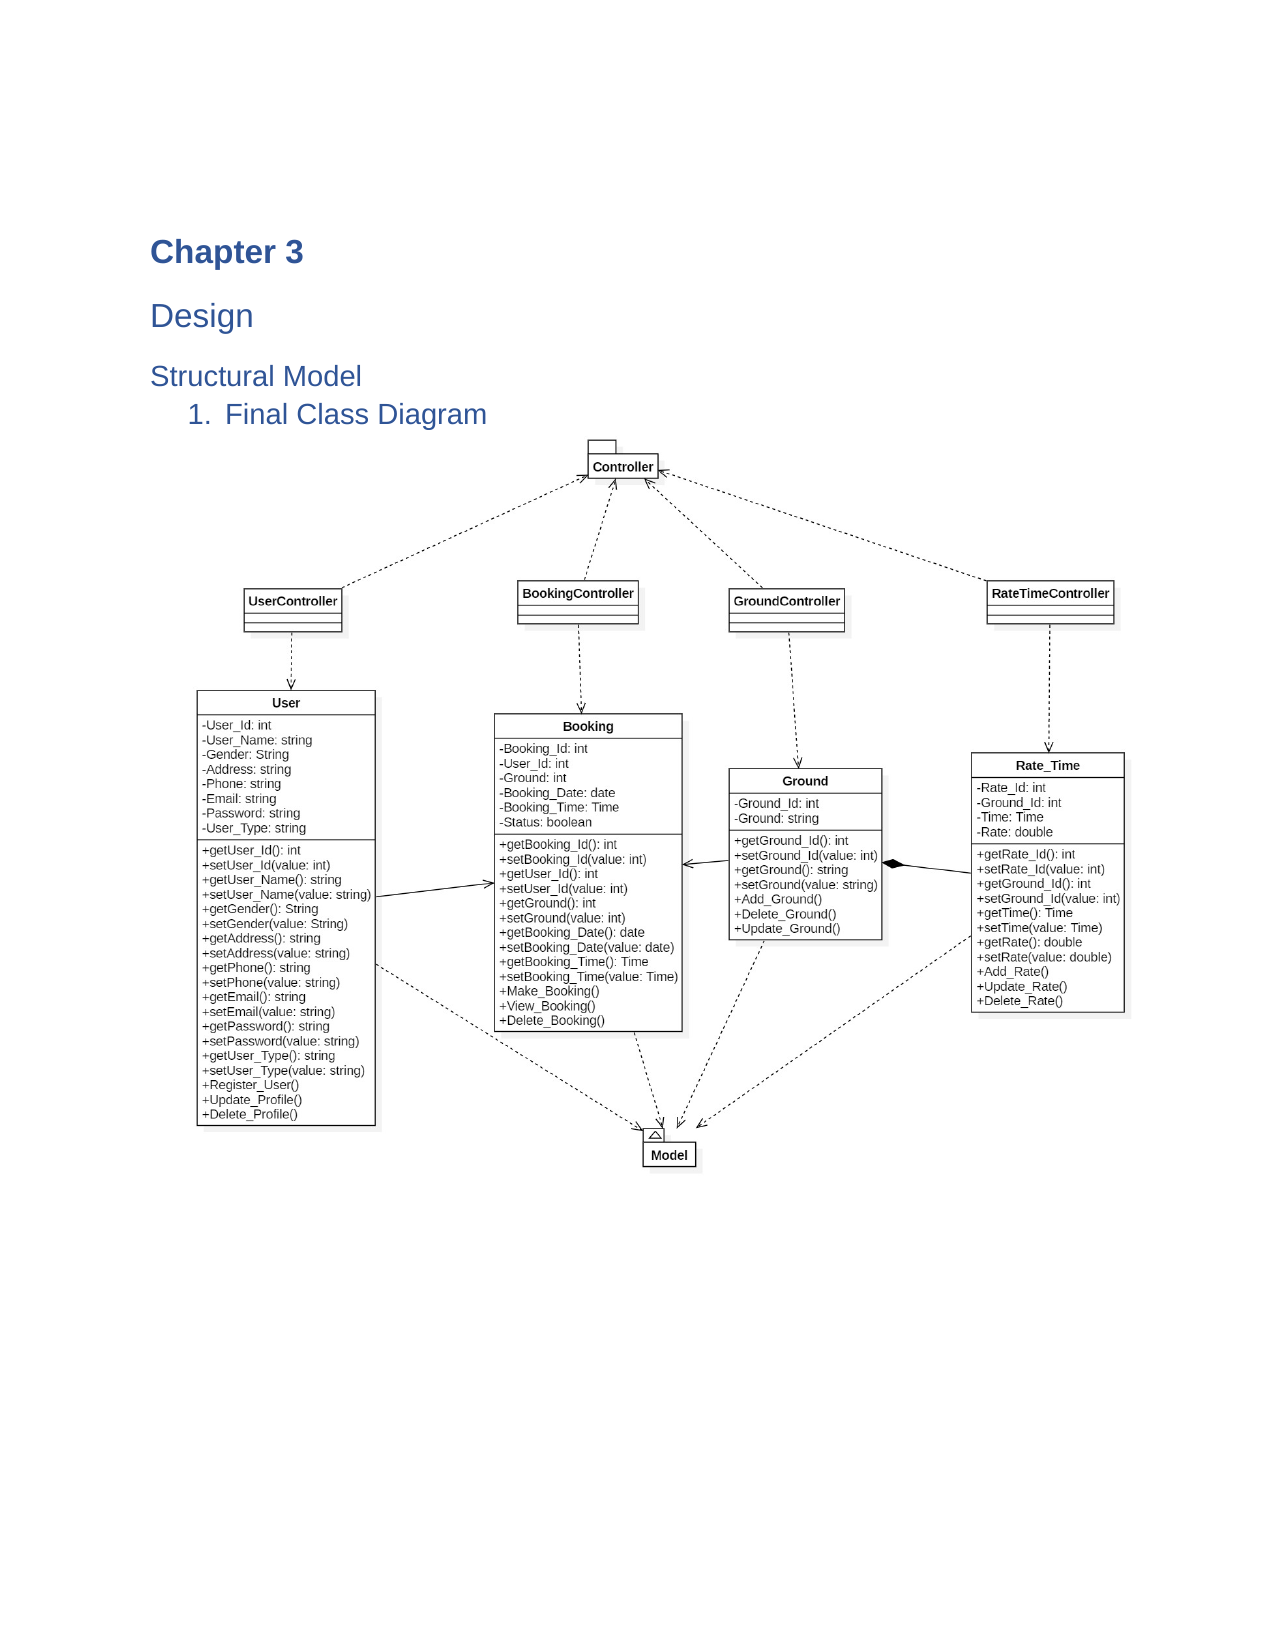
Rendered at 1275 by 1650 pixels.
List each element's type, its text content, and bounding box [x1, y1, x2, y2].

subtitle Structural Model [150, 359, 1125, 393]
subtitle Final Class Diagram [187, 397, 1125, 430]
subtitle Design [150, 296, 1125, 334]
subtitle Chapter 3 [150, 232, 1125, 271]
picture [187, 430, 1163, 1205]
